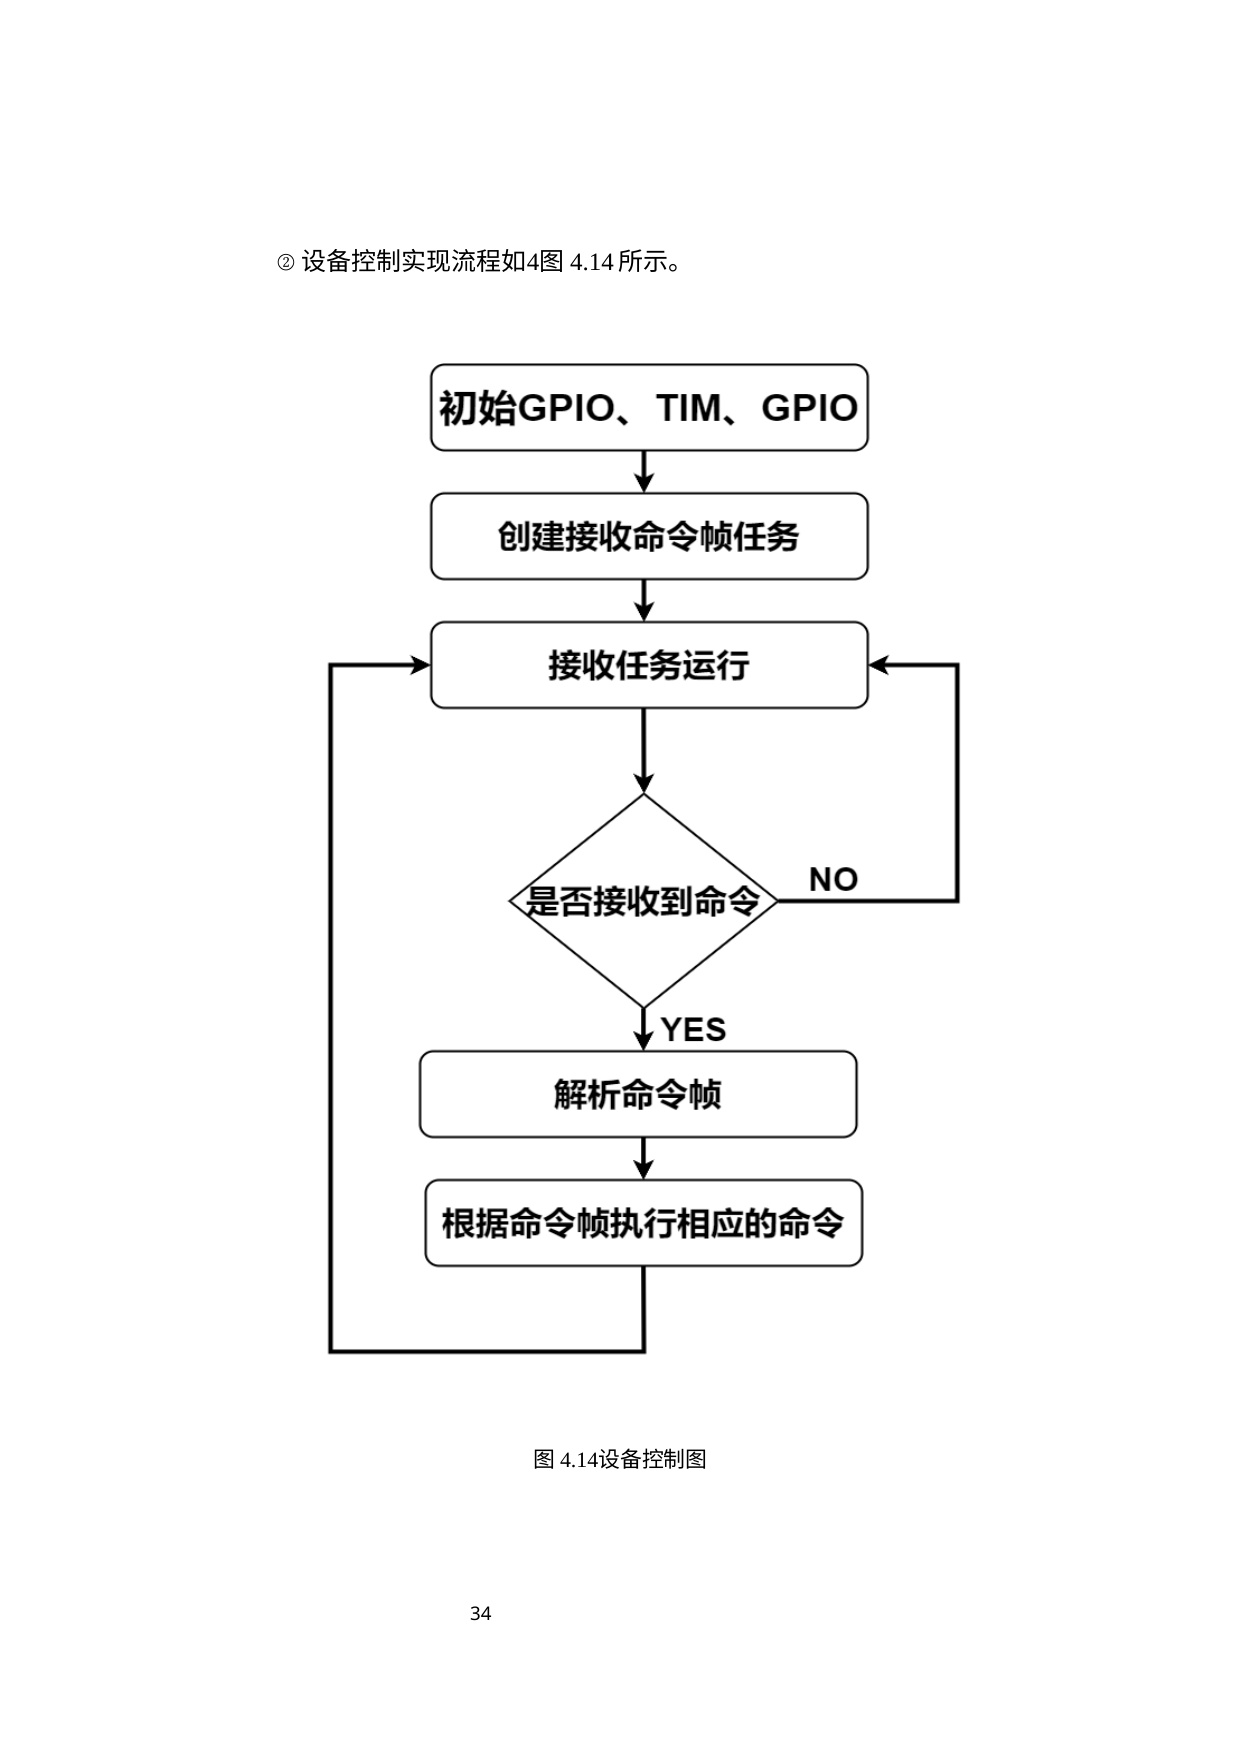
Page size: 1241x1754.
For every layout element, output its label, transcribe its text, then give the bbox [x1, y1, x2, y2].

picture [320, 363, 968, 1363]
